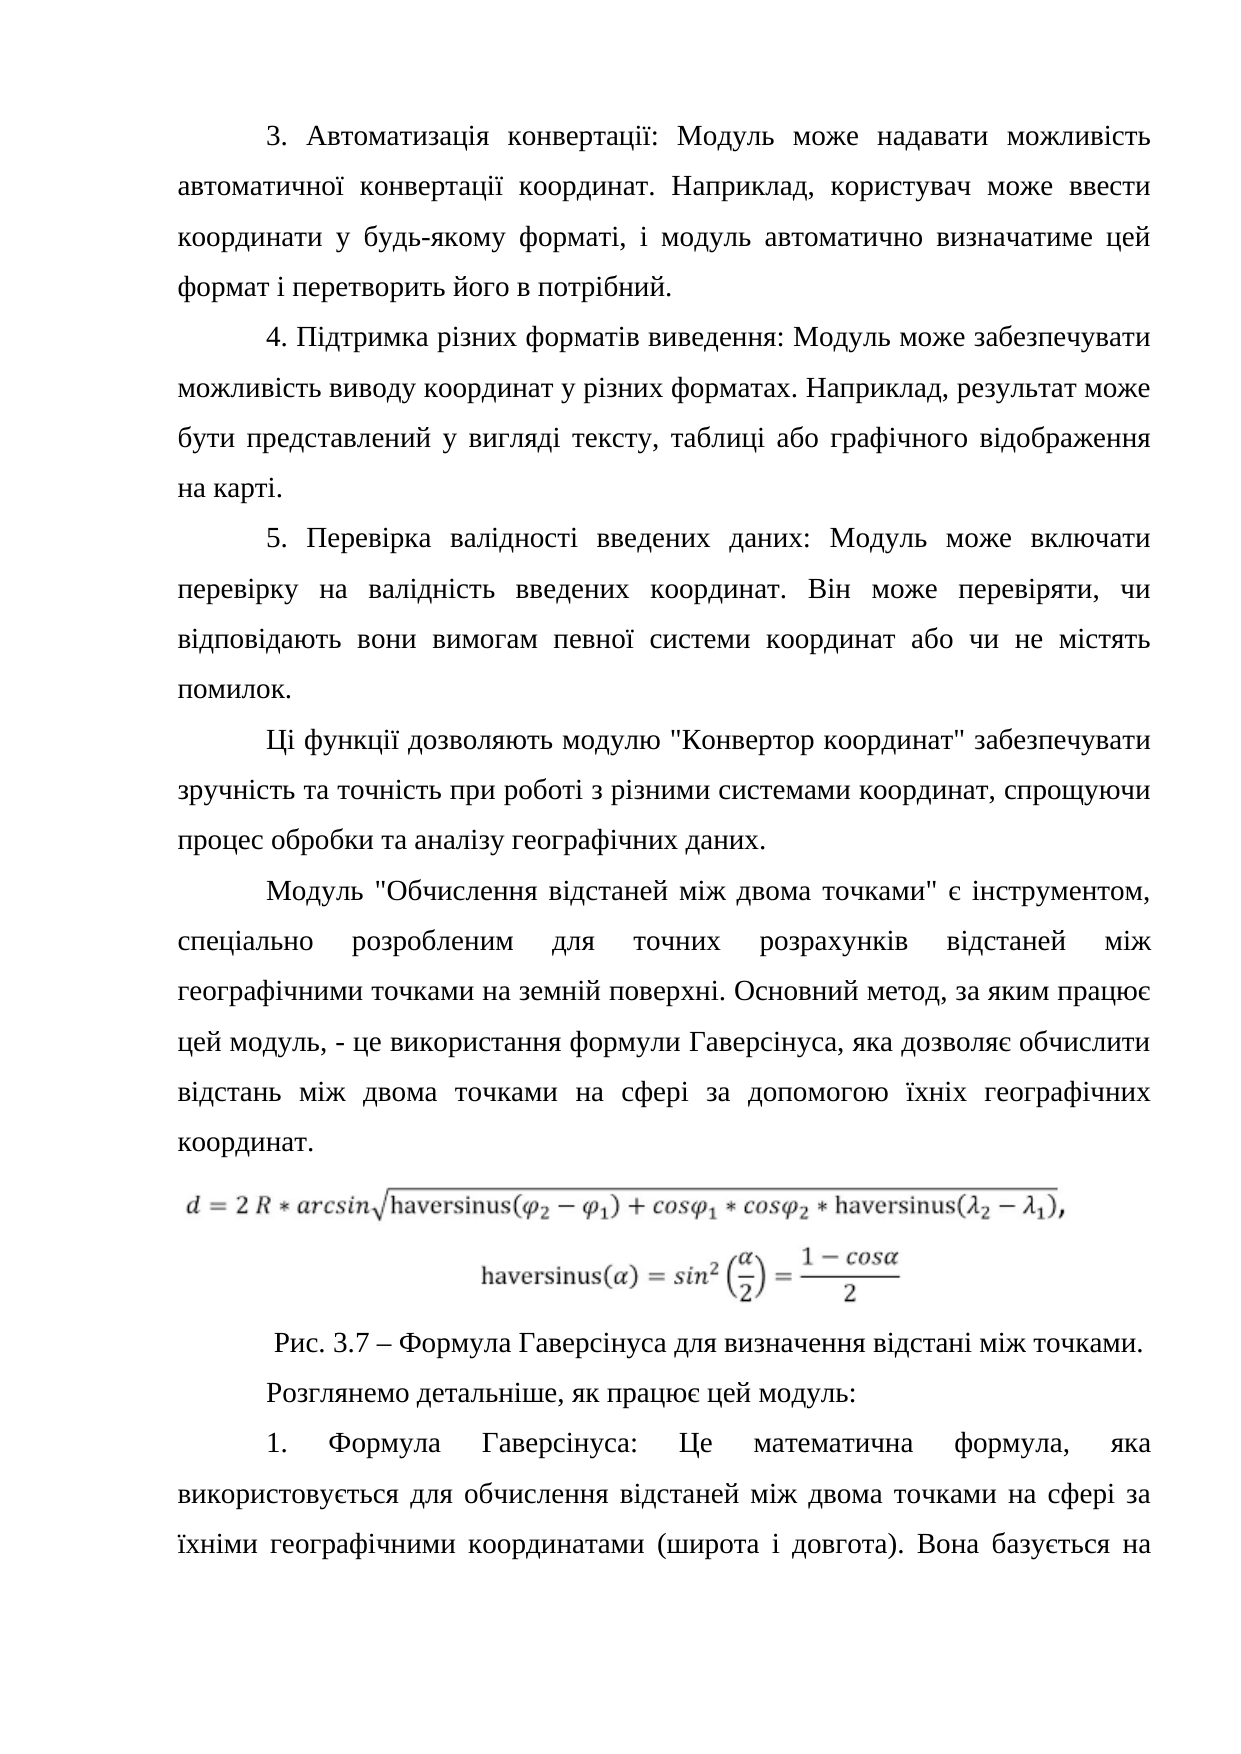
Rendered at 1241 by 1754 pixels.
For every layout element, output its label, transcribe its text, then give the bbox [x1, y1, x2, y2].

text 4. Підтримка різних форматів виведення: Модуль може забезпечувати можливість виводу координат у різних форматах. Наприклад, результат може бути представлений у вигляді тексту, таблиці або графічного відображення на карті. [177, 319, 1152, 504]
text 3. Автоматизація конвертації: Модуль може надавати можливість автоматичної конвертації координат. Наприклад, користувач може ввести координати у будь-якому форматі, і модуль автоматично визначатиме цей формат і перетворить його в потрібний. [177, 118, 1152, 303]
text 5. Перевірка валідності введених даних: Модуль може включати перевірку на валідність введених координат. Він може перевіряти, чи відповідають вони вимогам певної системи координат або чи не містять помилок. [177, 521, 1152, 705]
text Рис. 3.7 – Формула Гаверсінуса для визначення відстані між точками. [177, 1325, 1152, 1358]
picture [177, 1174, 1083, 1311]
text Ці функції дозволяють модулю "Конвертор координат" забезпечувати зручність та точність при роботі з різними системами координат, спрощуючи процес обробки та аналізу географічних даних. [177, 722, 1152, 856]
text Розглянемо детальніше, як працює цей модуль: [177, 1375, 1152, 1409]
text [177, 1426, 1152, 1560]
text Модуль "Обчислення відстаней між двома точками" є інструментом, спеціально розробленим для точних розрахунків відстаней між географічними точками на земній поверхні. Основний метод, за яким працює цей модуль, - це використання формули Гаверсінуса, яка дозволяє обчислити відстань між двома точками на сфері за допомогою їхніх географічних координат. [177, 873, 1152, 1158]
